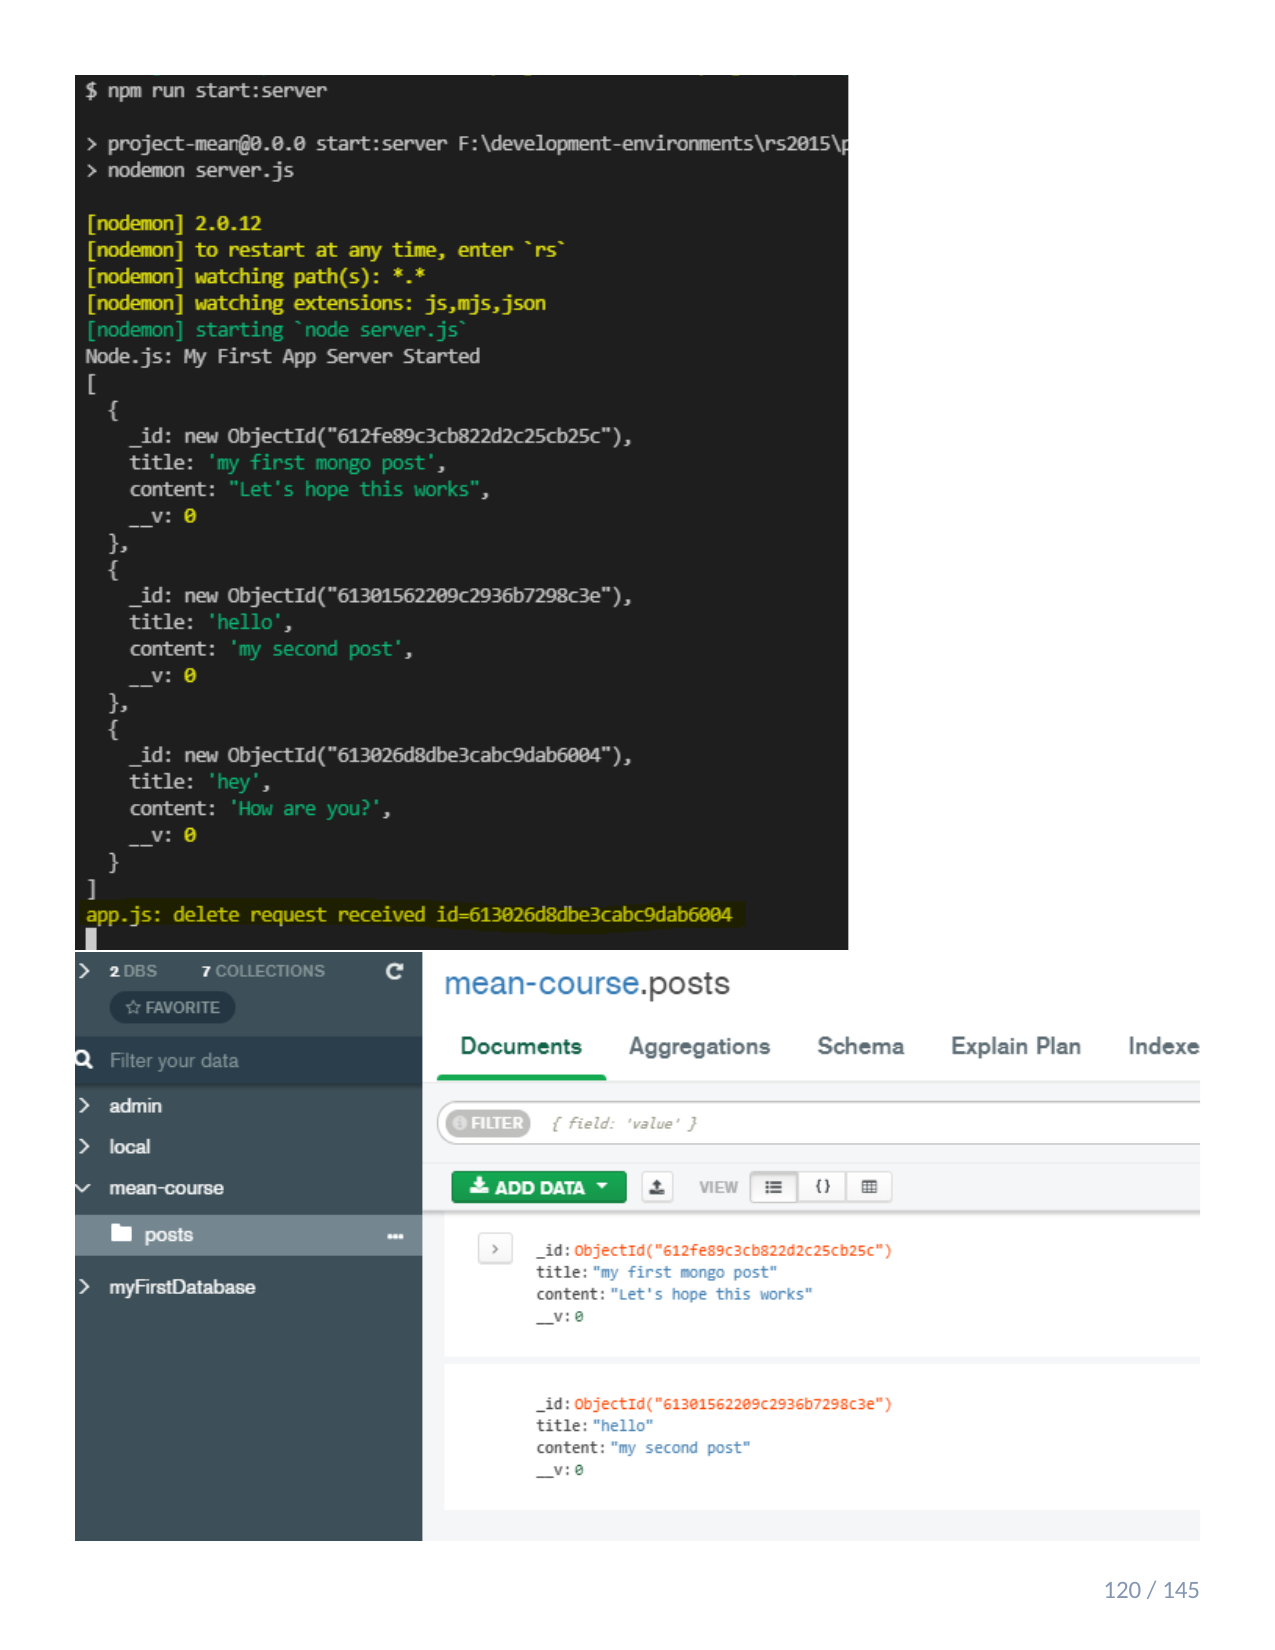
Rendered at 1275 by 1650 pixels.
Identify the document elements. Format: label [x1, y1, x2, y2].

picture [75, 952, 1200, 1541]
picture [75, 75, 849, 950]
